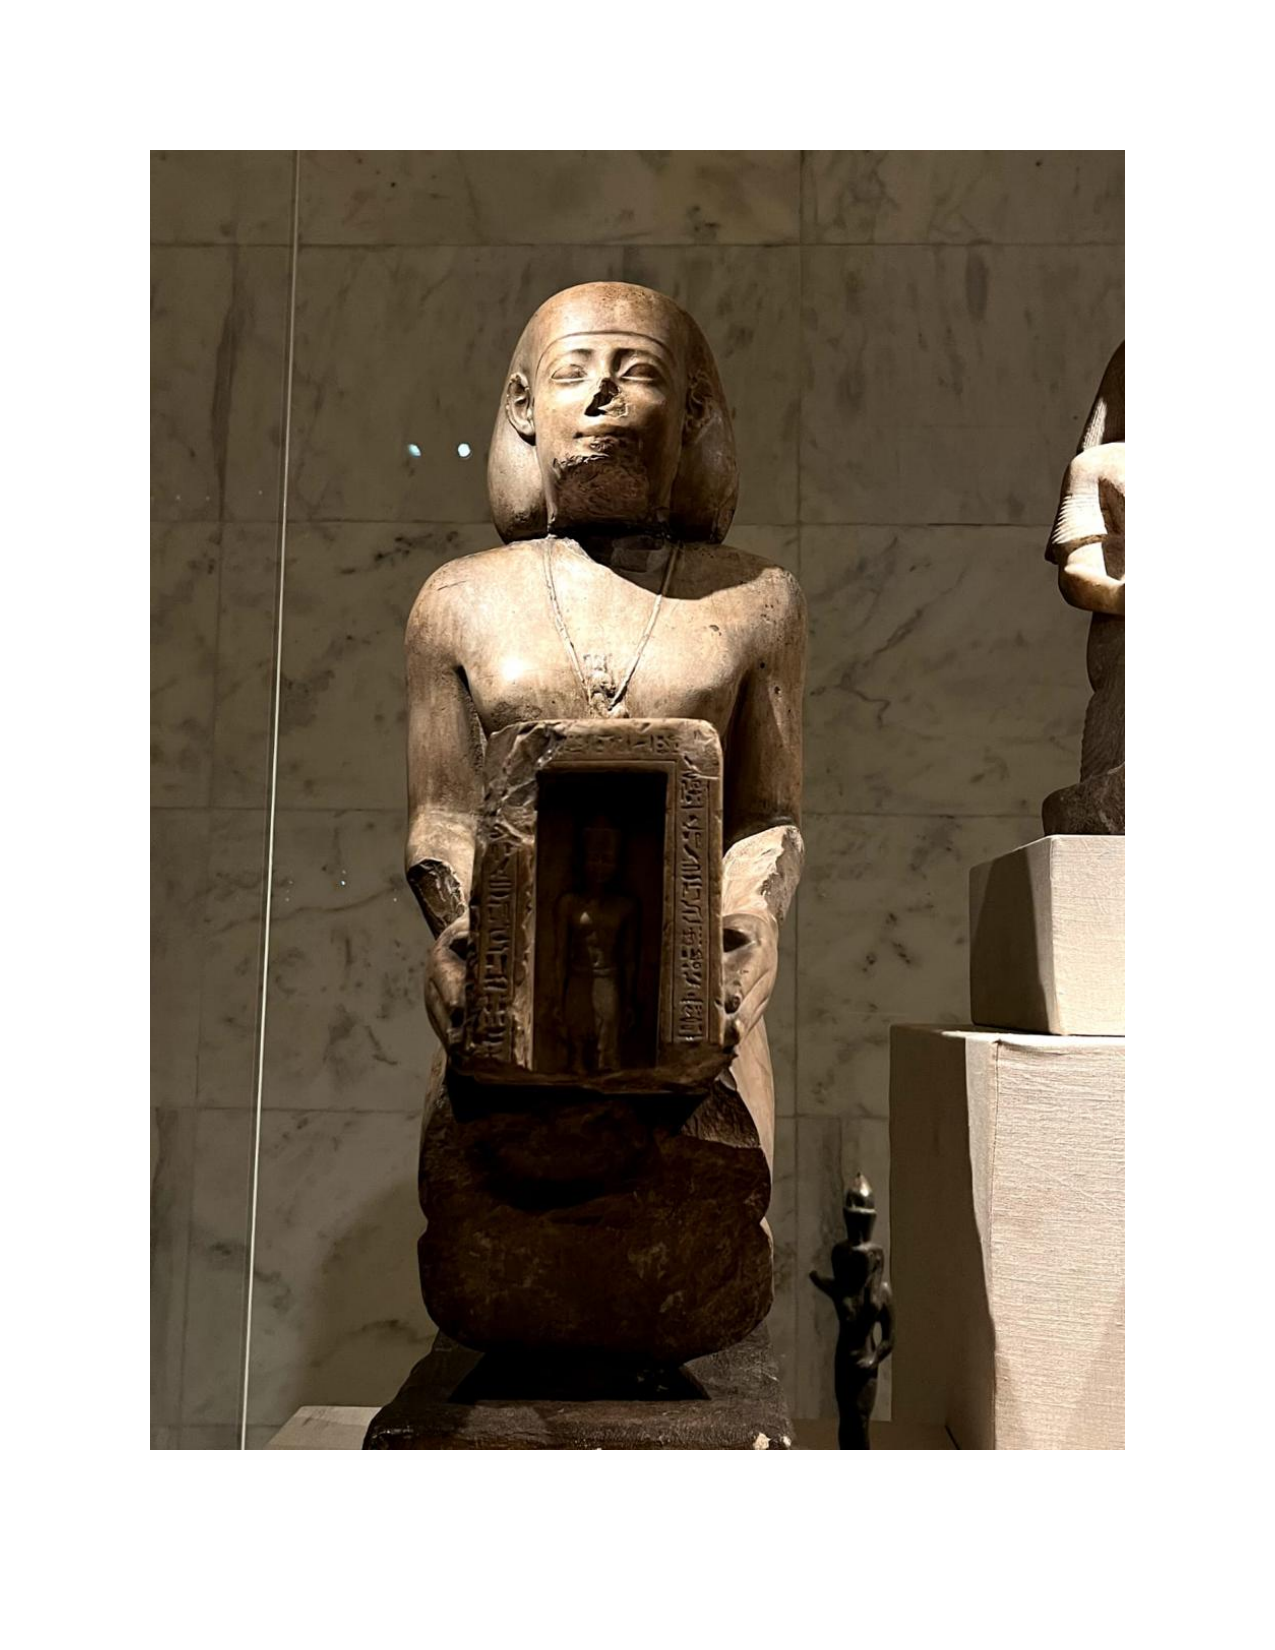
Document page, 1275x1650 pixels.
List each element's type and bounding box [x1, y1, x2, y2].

picture [150, 150, 1125, 1450]
